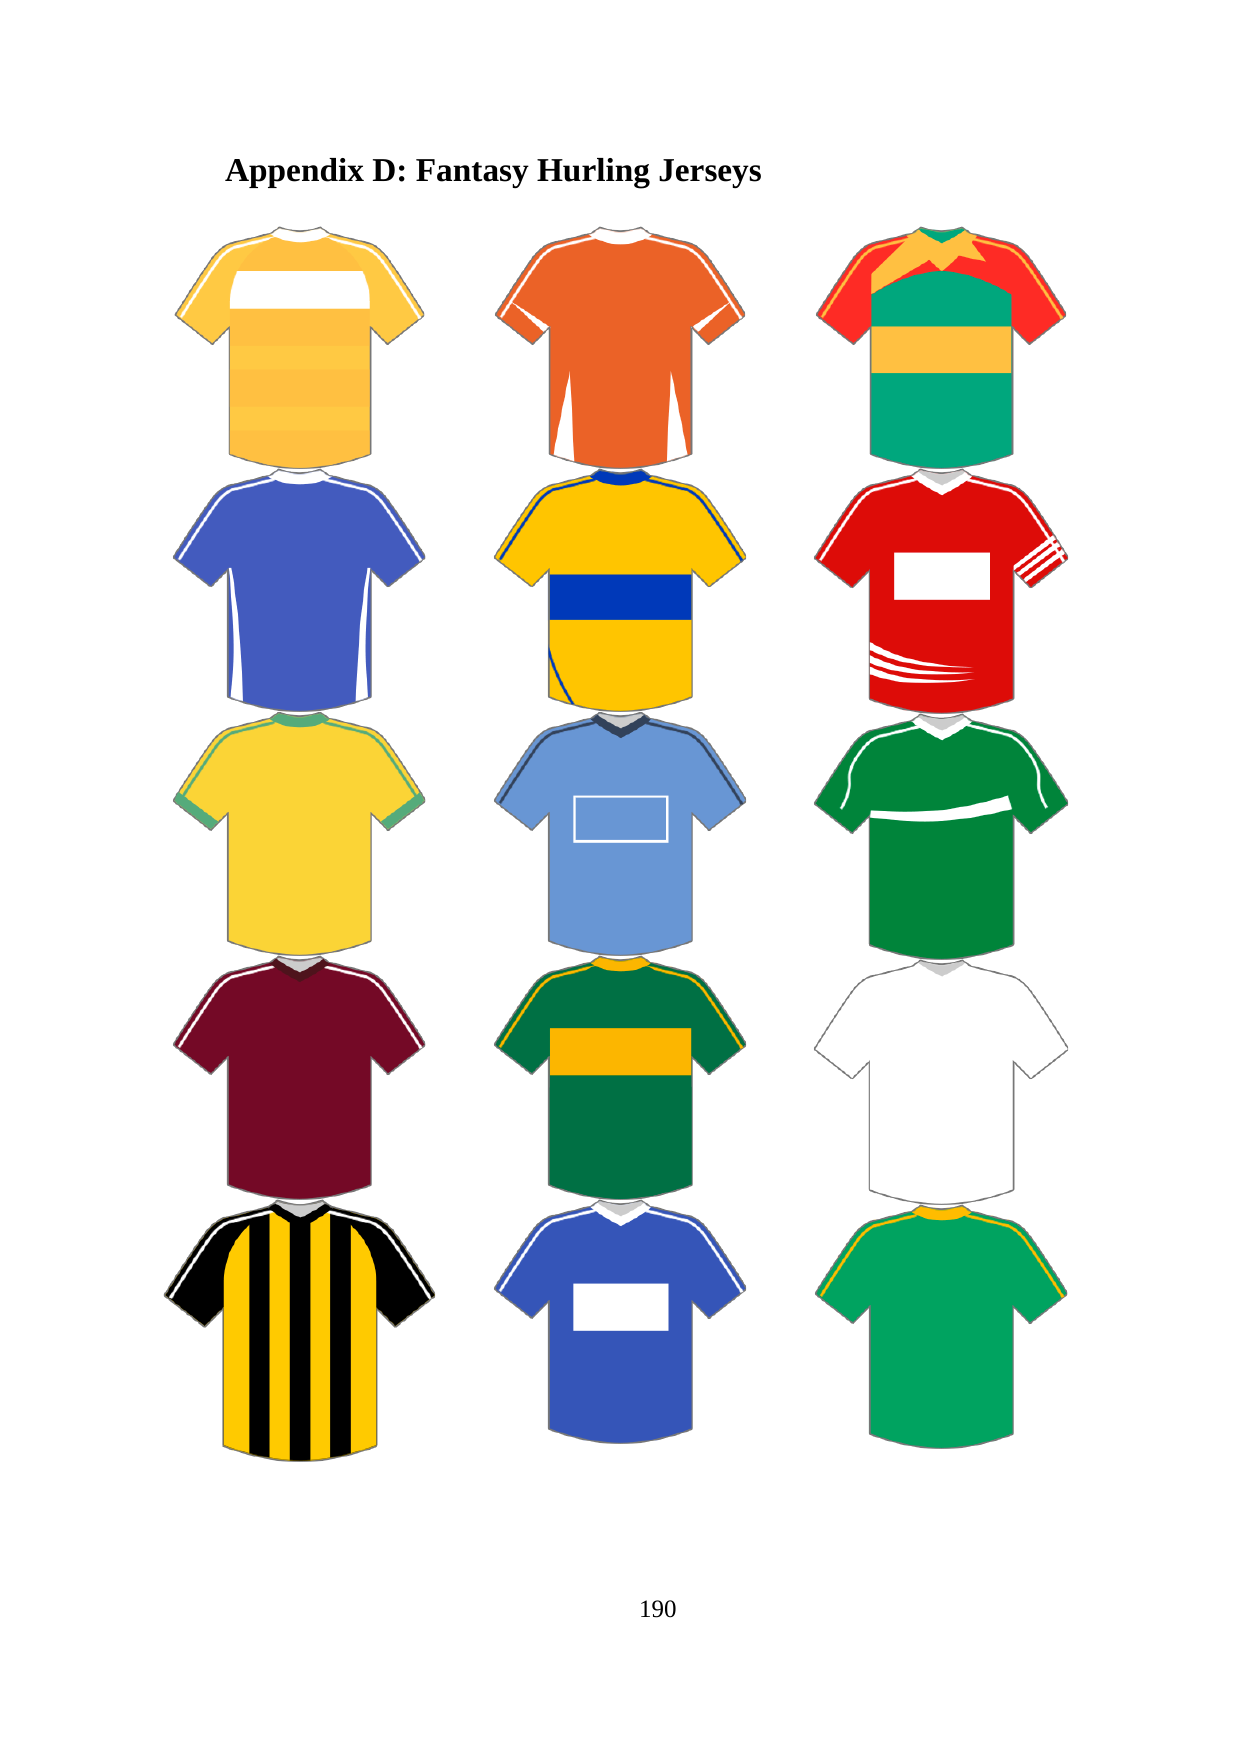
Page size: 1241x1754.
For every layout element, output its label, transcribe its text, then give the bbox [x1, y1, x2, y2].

subtitle Appendix D: Fantasy Hurling Jerseys [150, 150, 1090, 188]
picture [163, 226, 436, 1462]
picture [813, 226, 1069, 1449]
table_header [781, 227, 1101, 1566]
table_header [460, 227, 781, 1566]
table_header [139, 227, 459, 1566]
picture [493, 226, 747, 1444]
